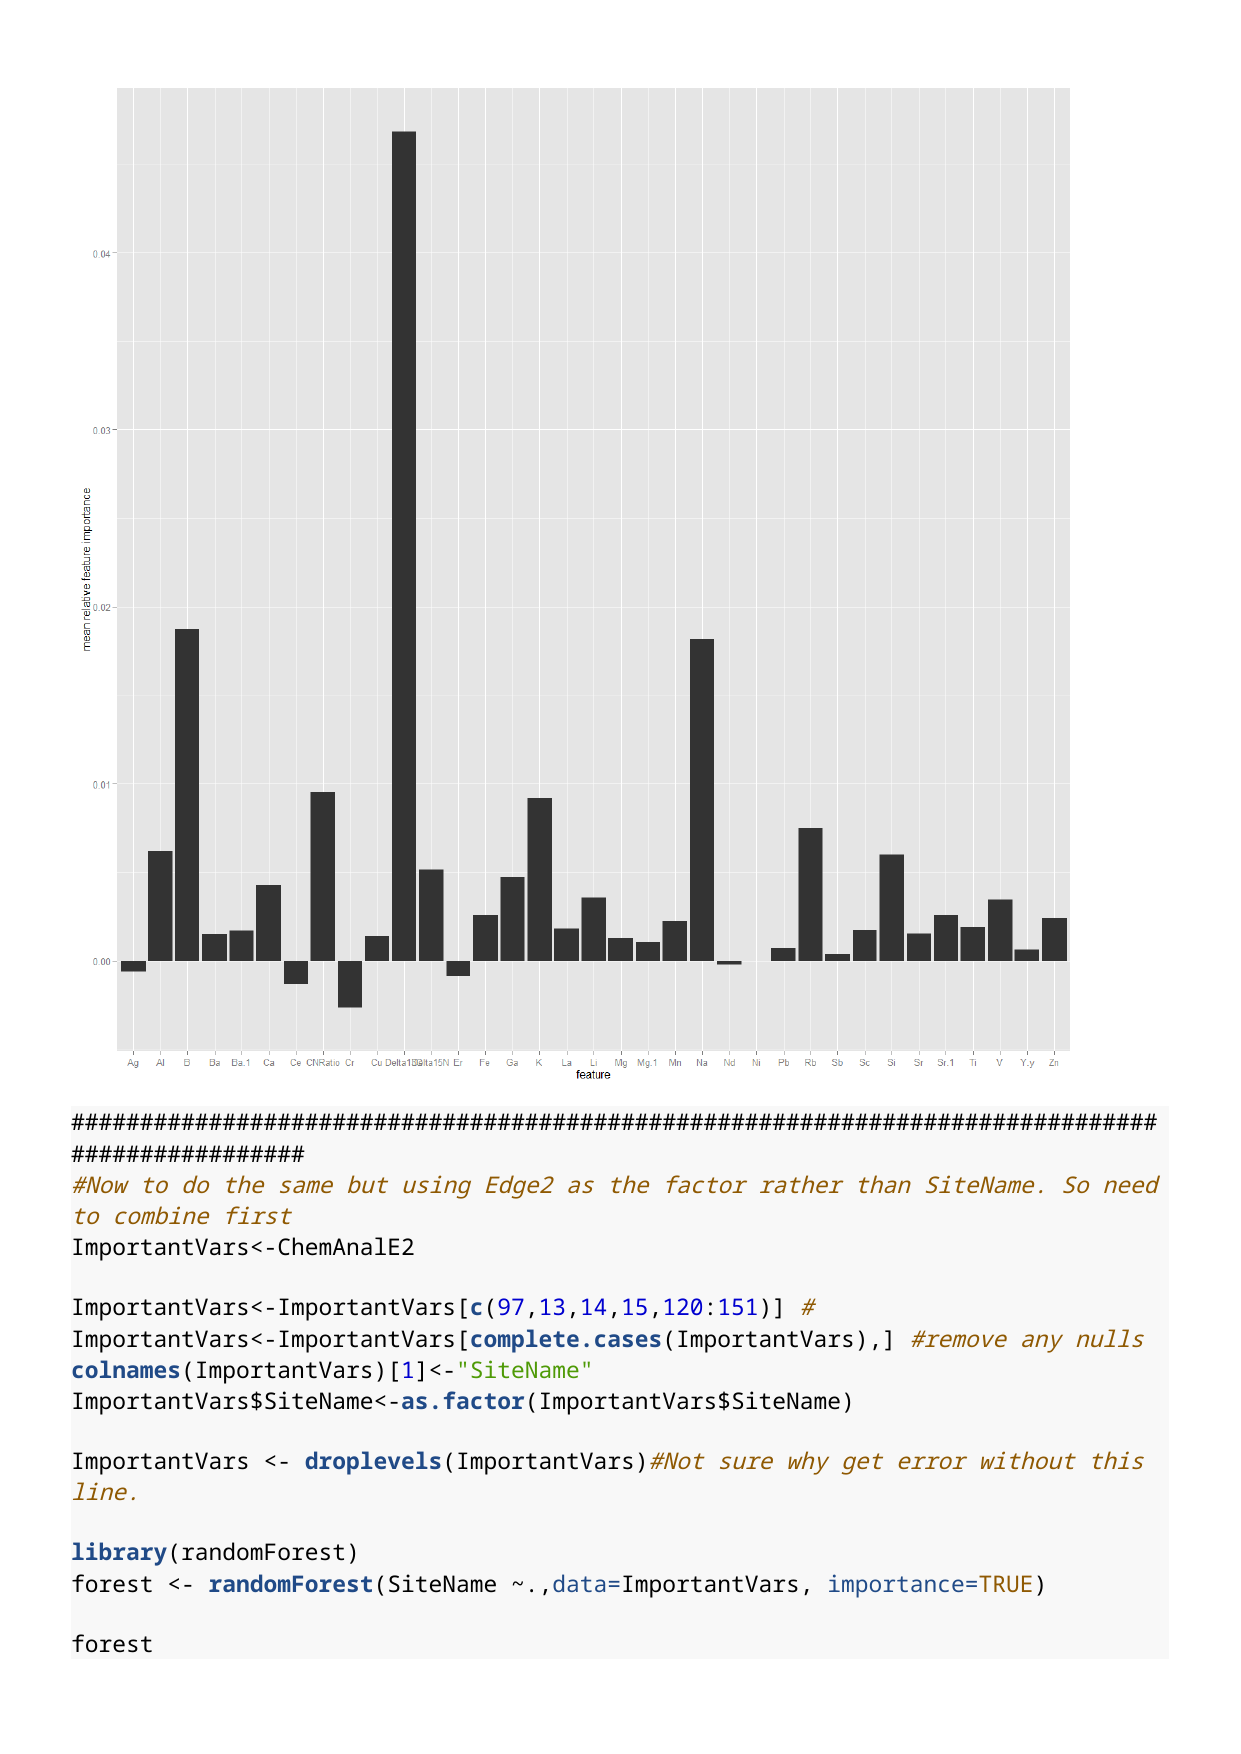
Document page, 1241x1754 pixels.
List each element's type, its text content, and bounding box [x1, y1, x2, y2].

text ################################################################################################ #Now to do the same but using Edge2 as the factor rather than SiteName. So need to combine first ImportantVars<-ChemAnalE2 ImportantVars<-ImportantVars[c(97,13,14,15,120:151)] # ImportantVars<-ImportantVars[complete.cases(ImportantVars),] #remove any nulls colnames(ImportantVars)[1]<-"SiteName" ImportantVars$SiteName<-as.factor(ImportantVars$SiteName) ImportantVars <- droplevels(ImportantVars)#Not sure why get error without this line. library(randomForest) forest <- randomForest(SiteName ~.,data=ImportantVars, importance=TRUE) forest [71, 1106, 1169, 1659]
picture [70, 75, 1084, 1088]
